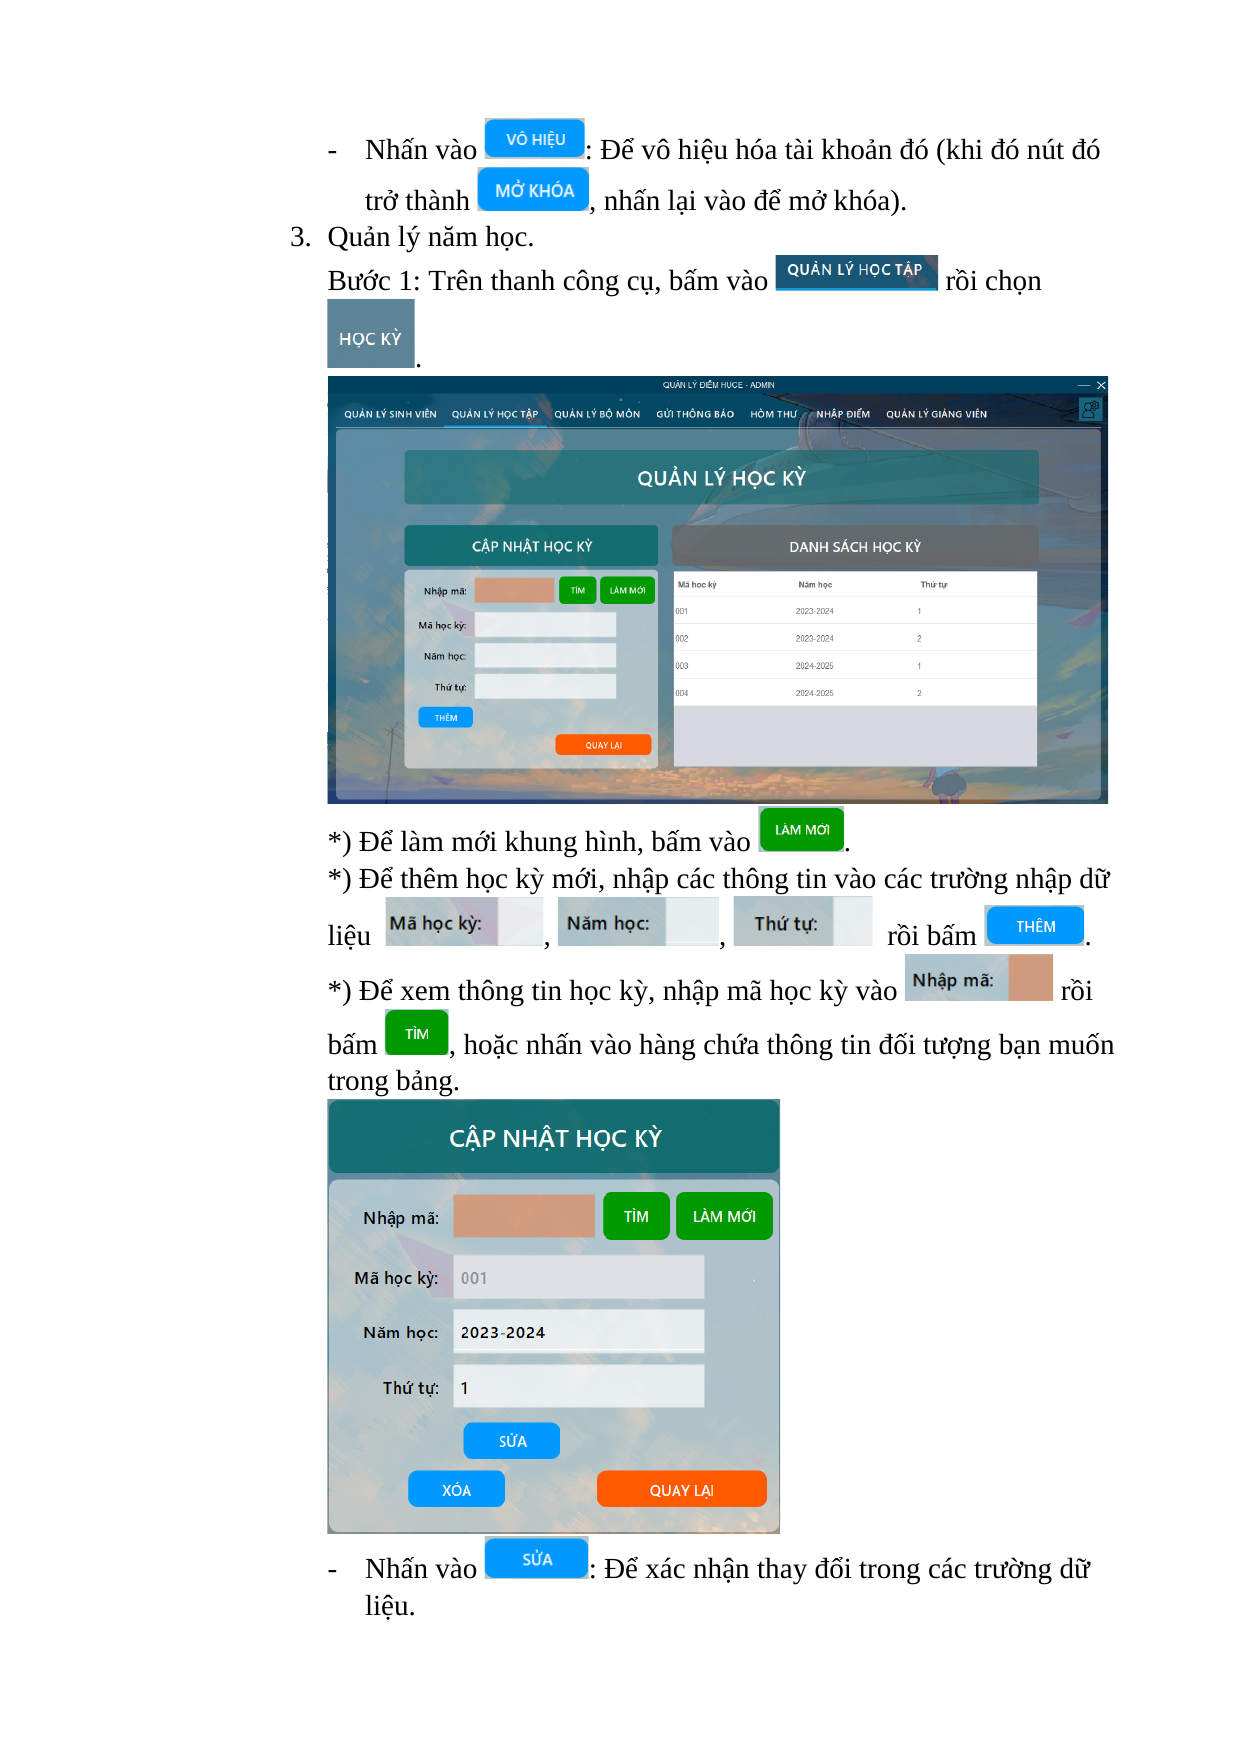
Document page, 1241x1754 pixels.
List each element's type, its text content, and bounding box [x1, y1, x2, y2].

picture [327, 394, 1109, 804]
picture [477, 167, 589, 211]
picture [327, 1099, 781, 1534]
picture [327, 299, 415, 368]
list Nhấn vào : Để vô hiệu hóa tài khoản đó (khi đó nút đó trở thành , nhấn lại vào để mở khóa). [327, 118, 1122, 217]
list Nhấn vào : Để xác nhận thay đổi trong các trường dữ liệu. [327, 1537, 1122, 1621]
picture [384, 1009, 449, 1055]
list *) Để xem thông tin học kỳ, nhập mã học kỳ vào rồi bấm , hoặc nhấn vào hàng chứa thông tin đối tượng bạn muốn trong bảng. [327, 954, 1122, 1097]
picture [484, 1536, 589, 1579]
list *) Để làm mới khung hình, bấm vào . [327, 807, 1122, 858]
picture [904, 954, 1054, 1001]
list Quản lý năm học. [290, 219, 1122, 253]
picture [775, 255, 939, 291]
list Bước 1: Trên thanh công cụ, bấm vào rồi chọn . [327, 255, 1122, 374]
picture [385, 897, 544, 946]
picture [557, 897, 719, 946]
picture [984, 905, 1085, 946]
picture [758, 806, 844, 852]
picture [733, 896, 873, 946]
picture [761, 383, 771, 387]
picture [484, 118, 585, 159]
